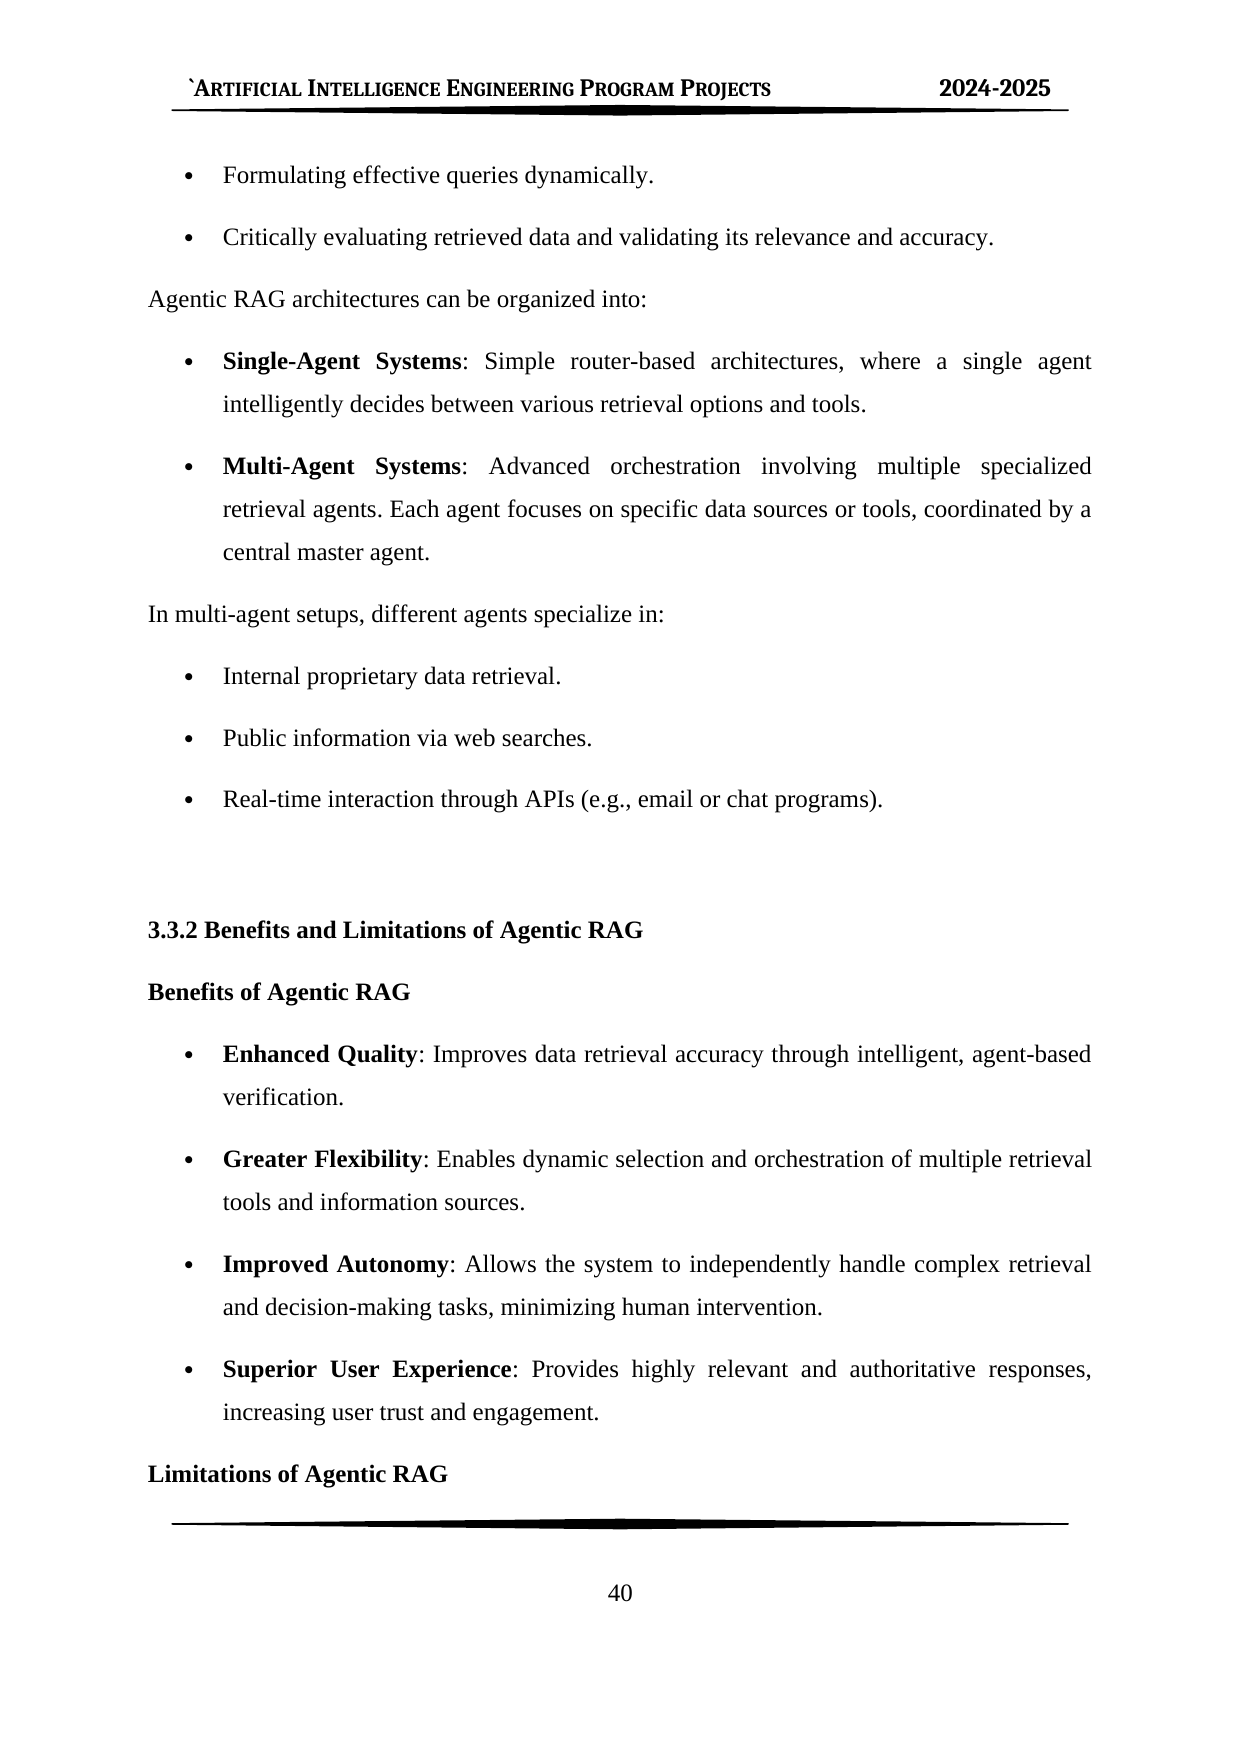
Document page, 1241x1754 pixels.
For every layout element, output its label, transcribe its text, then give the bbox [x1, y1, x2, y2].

list Internal proprietary data retrieval. [185, 661, 1092, 689]
text Benefits of Agentic RAG [148, 977, 1092, 1006]
text 3.3.2 Benefits and Limitations of Agentic RAG [148, 915, 1092, 944]
list Improved Autonomy: Allows the system to independently handle complex retrieval and decision-making tasks, minimizing human intervention. [185, 1249, 1092, 1321]
list Formulating effective queries dynamically. [185, 160, 1092, 189]
list Multi-Agent Systems: Advanced orchestration involving multiple specialized retrieval agents. Each agent focuses on specific data sources or tools, coordinated by a central master agent. [185, 451, 1092, 566]
list Greater Flexibility: Enables dynamic selection and orchestration of multiple retrieval tools and information sources. [185, 1144, 1092, 1216]
list Superior User Experience: Provides highly relevant and authoritative responses, increasing user trust and engagement. [185, 1354, 1092, 1426]
text Agentic RAG architectures can be organized into: [148, 284, 1092, 313]
list Critically evaluating retrieved data and validating its relevance and accuracy. [185, 222, 1092, 251]
list Single-Agent Systems: Simple router-based architectures, where a single agent intelligently decides between various retrieval options and tools. [185, 346, 1092, 418]
list Public information via web searches. [185, 723, 1092, 751]
list Real-time interaction through APIs (e.g., email or chat programs). [185, 784, 1092, 813]
text In multi-agent setups, different agents specialize in: [148, 599, 1092, 628]
text Limitations of Agentic RAG [148, 1459, 1092, 1488]
list Enhanced Quality: Improves data retrieval accuracy through intelligent, agent-based verification. [185, 1039, 1092, 1111]
